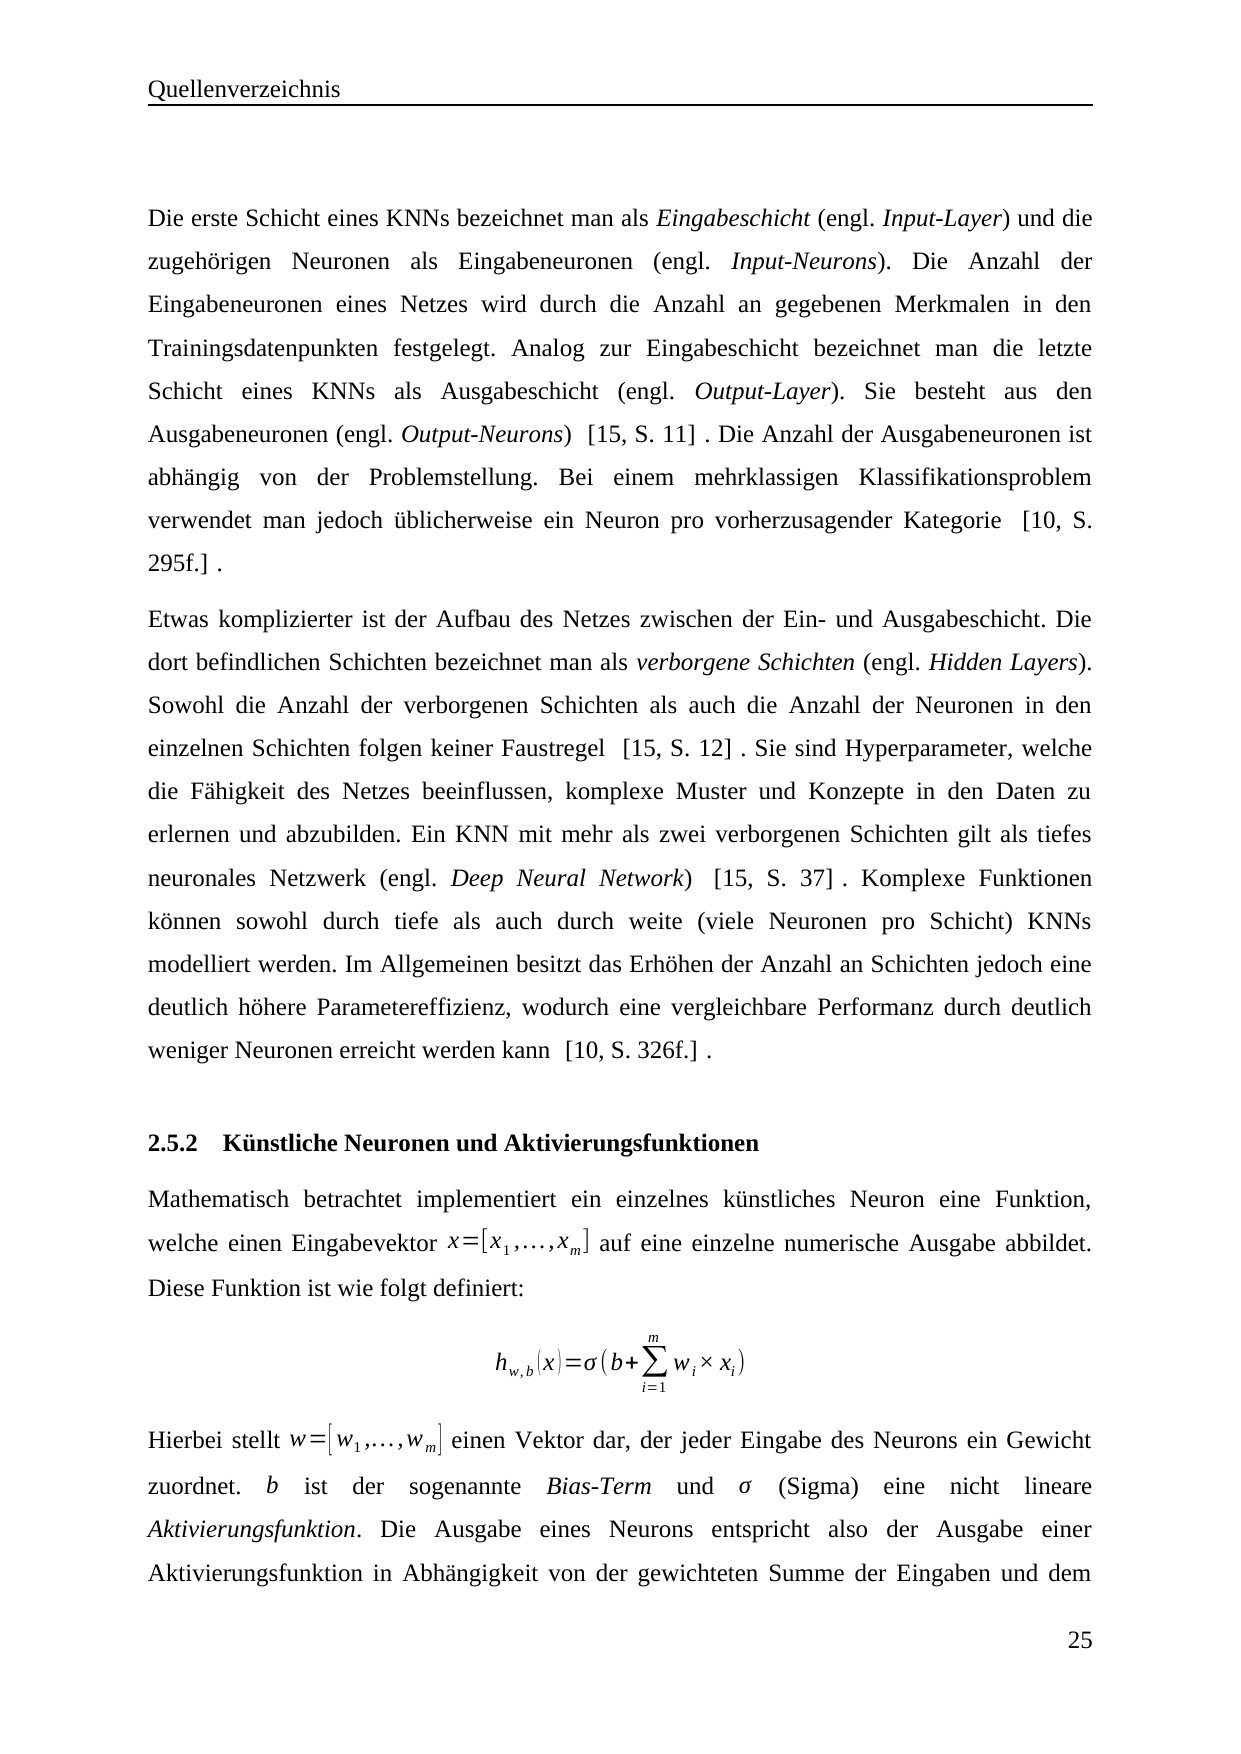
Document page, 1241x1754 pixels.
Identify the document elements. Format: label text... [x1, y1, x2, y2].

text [148, 1422, 1093, 1586]
text Die erste Schicht eines KNNs bezeichnet man als Eingabeschicht (engl. Input-Layer) und die zugehörigen Neuronen als Eingabeneuronen (engl. Input-Neurons). Die Anzahl der Eingabeneuronen eines Netzes wird durch die Anzahl an gegebenen Merkmalen in den Trainingsdatenpunkten festgelegt. Analog zur Eingabeschicht bezeichnet man die letzte Schicht eines KNNs als Ausgabeschicht (engl. Output-Layer). Sie besteht aus den Ausgabeneuronen (engl. Output-Neurons) . Die Anzahl der Ausgabeneuronen ist abhängig von der Problemstellung. Bei einem mehrklassigen Klassifikationsproblem verwendet man jedoch üblicherweise ein Neuron pro vorherzusagender Kategorie . [148, 203, 1093, 577]
subtitle Künstliche Neuronen und Aktivierungsfunktionen [148, 1128, 1093, 1157]
text Mathematisch betrachtet implementiert ein einzelnes künstliches Neuron eine Funktion, welche einen Eingabevektor auf eine einzelne numerische Ausgabe abbildet. Diese Funktion ist wie folgt definiert: [148, 1184, 1093, 1301]
text Etwas komplizierter ist der Aufbau des Netzes zwischen der Ein- und Ausgabeschicht. Die dort befindlichen Schichten bezeichnet man als verborgene Schichten (engl. Hidden Layers). Sowohl die Anzahl der verborgenen Schichten als auch die Anzahl der Neuronen in den einzelnen Schichten folgen keiner Faustregel . Sie sind Hyperparameter, welche die Fähigkeit des Netzes beeinflussen, komplexe Muster und Konzepte in den Daten zu erlernen und abzubilden. Ein KNN mit mehr als zwei verborgenen Schichten gilt als tiefes neuronales Netzwerk (engl. Deep Neural Network) . Komplexe Funktionen können sowohl durch tiefe als auch durch weite (viele Neuronen pro Schicht) KNNs modelliert werden. Im Allgemeinen besitzt das Erhöhen der Anzahl an Schichten jedoch eine deutlich höhere Parametereffizienz, wodurch eine vergleichbare Performanz durch deutlich weniger Neuronen erreicht werden kann . [148, 604, 1093, 1064]
